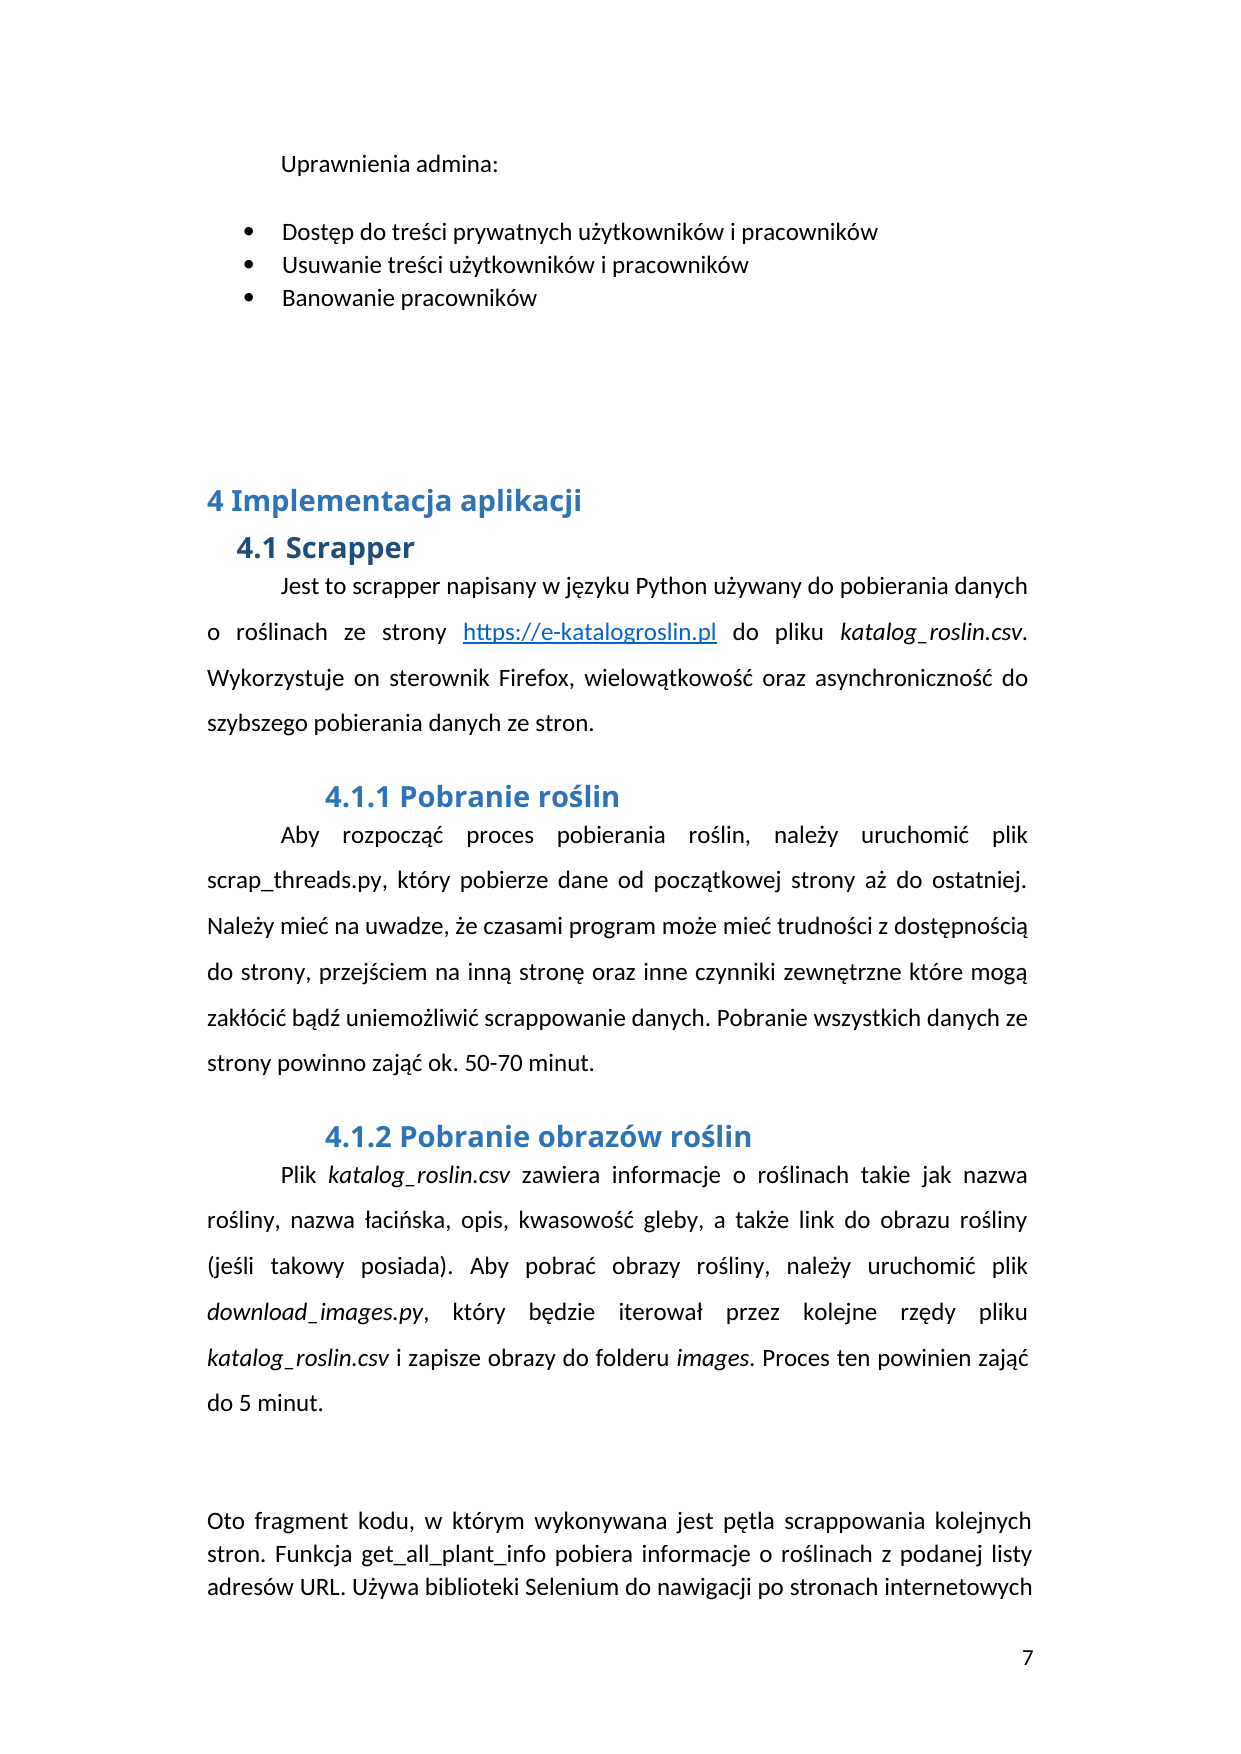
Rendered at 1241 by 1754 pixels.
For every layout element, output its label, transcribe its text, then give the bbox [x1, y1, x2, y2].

list Banowanie pracowników [244, 282, 1033, 313]
subtitle Pobranie roślin [295, 776, 1033, 816]
text Uprawnienia admina: [207, 148, 1029, 178]
subtitle Implementacja aplikacji [207, 480, 1033, 520]
text Jest to scrapper napisany w języku Python używany do pobierania danych o roślinach ze strony https://e-katalogroslin.pl do pliku katalog_roslin.csv. Wykorzystuje on sterownik Firefox, wielowątkowość oraz asynchroniczność do szybszego pobierania danych ze stron. [207, 570, 1029, 738]
list Dostęp do treści prywatnych użytkowników i pracowników [244, 216, 1033, 247]
text Plik katalog_roslin.csv zawiera informacje o roślinach takie jak nazwa rośliny, nazwa łacińska, opis, kwasowość gleby, a także link do obrazu rośliny (jeśli takowy posiada). Aby pobrać obrazy rośliny, należy uruchomić plik download_images.py, który będzie iterował przez kolejne rzędy pliku katalog_roslin.csv i zapisze obrazy do folderu images. Proces ten powinien zająć do 5 minut. [207, 1159, 1029, 1418]
list Usuwanie treści użytkowników i pracowników [244, 249, 1033, 280]
text Aby rozpocząć proces pobierania roślin, należy uruchomić plik scrap_threads.py, który pobierze dane od początkowej strony aż do ostatniej. Należy mieć na uwadze, że czasami program może mieć trudności z dostępnością do strony, przejściem na inną stronę oraz inne czynniki zewnętrzne które mogą zakłócić bądź uniemożliwić scrappowanie danych. Pobranie wszystkich danych ze strony powinno zająć ok. 50-70 minut. [207, 819, 1029, 1078]
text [207, 1506, 1033, 1602]
subtitle Scrapper [207, 527, 1033, 567]
subtitle Pobranie obrazów roślin [295, 1116, 1033, 1156]
